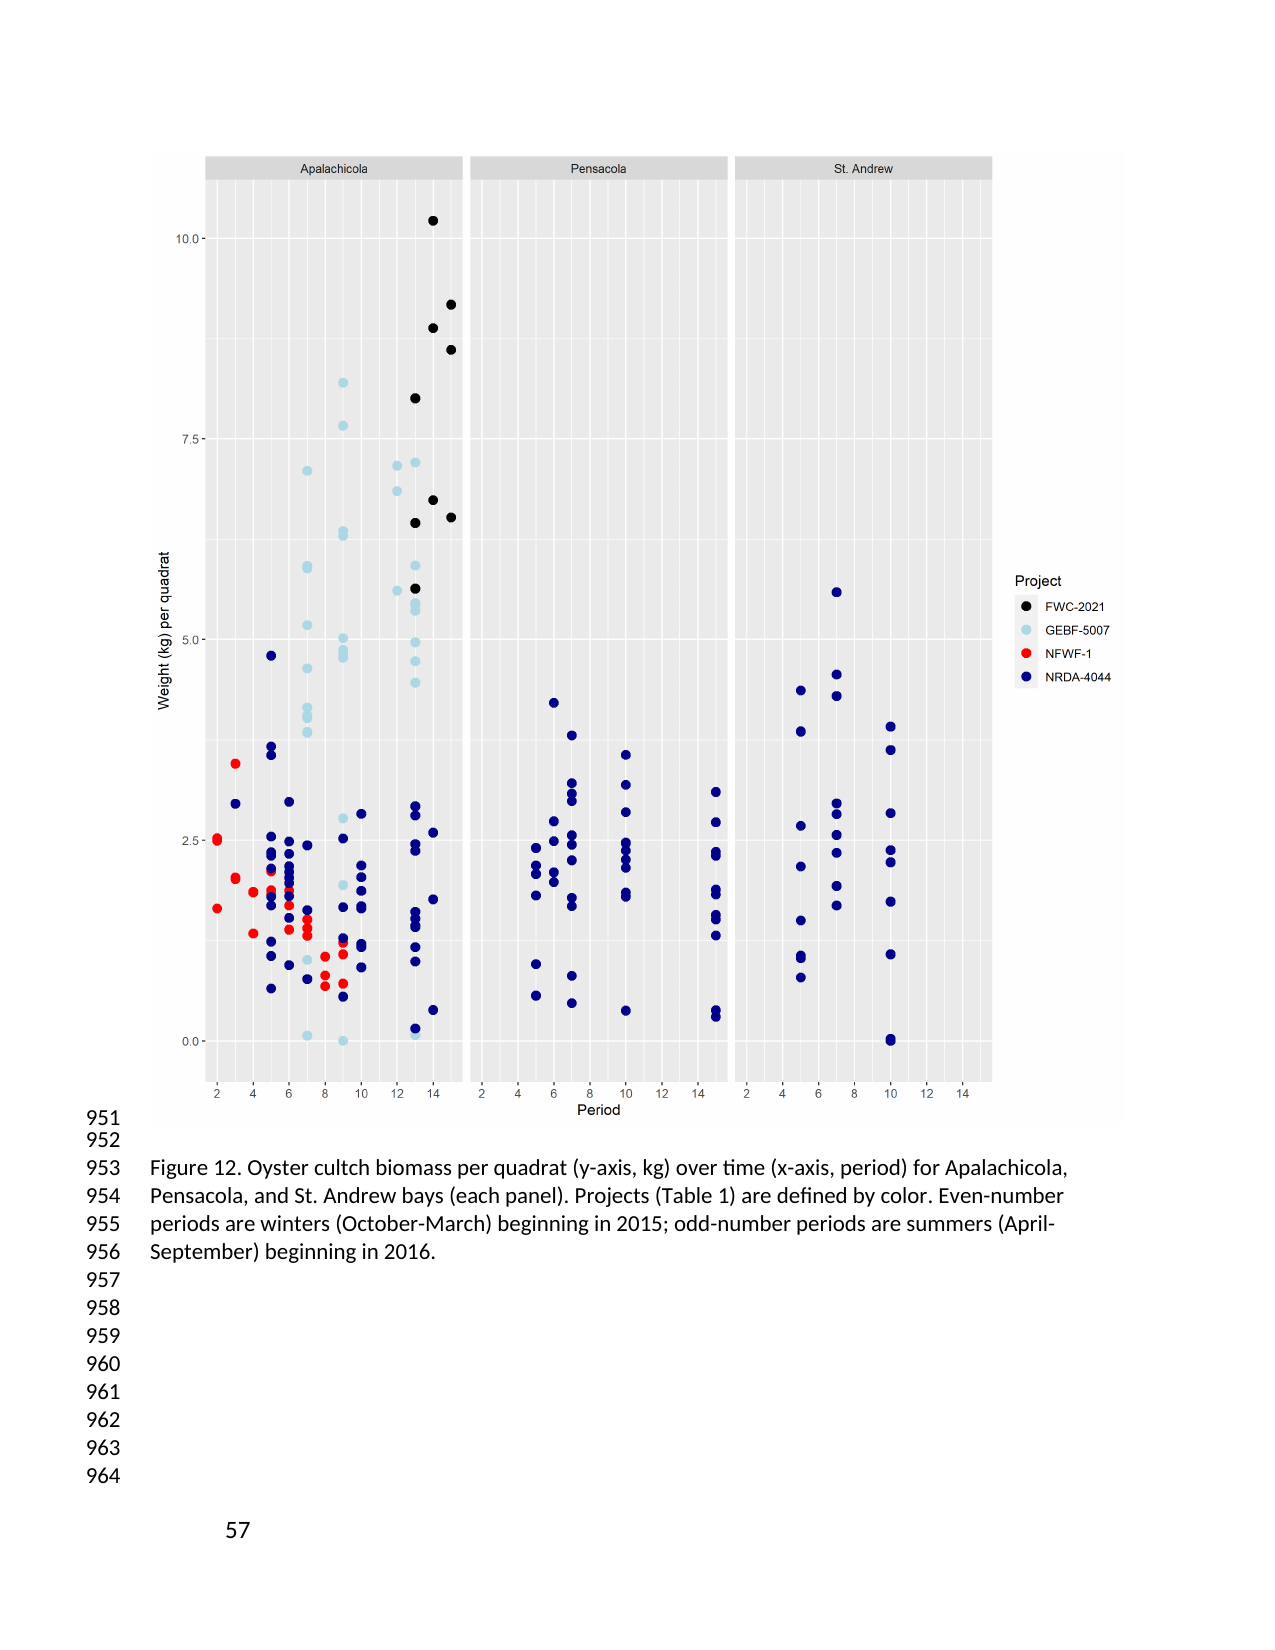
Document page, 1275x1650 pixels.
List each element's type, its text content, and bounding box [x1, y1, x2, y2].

text Figure 12. Oyster cultch biomass per quadrat (y-axis, kg) over time (x-axis, period) for Apalachicola, Pensacola, and St. Andrew bays (each panel). Projects (Table 1) are defined by color. Even-number periods are winters (October-March) beginning in 2015; odd-number periods are summers (April-September) beginning in 2016. [150, 1153, 1125, 1265]
picture [150, 150, 1125, 1125]
